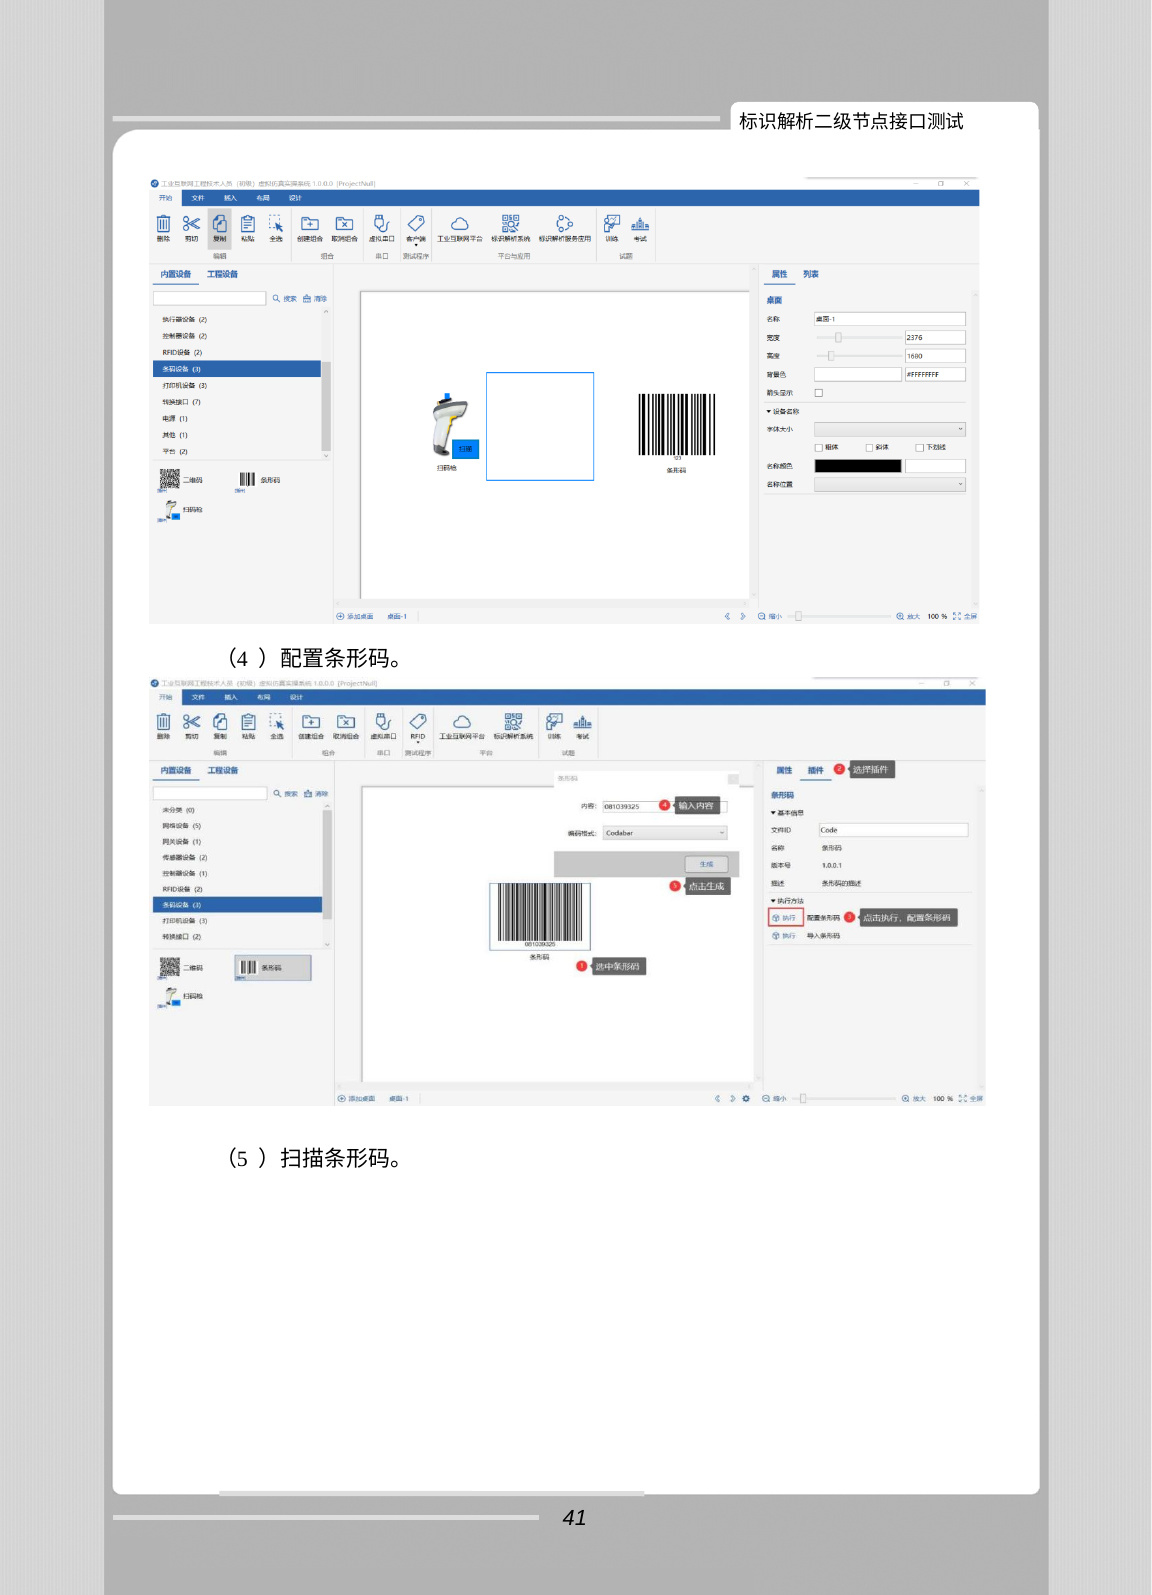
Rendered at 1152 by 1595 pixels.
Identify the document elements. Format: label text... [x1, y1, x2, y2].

text （5）扫描条形码。 [149, 1136, 1002, 1178]
text （4）配置条形码。 [149, 636, 1002, 678]
picture [0, 0, 1152, 1595]
